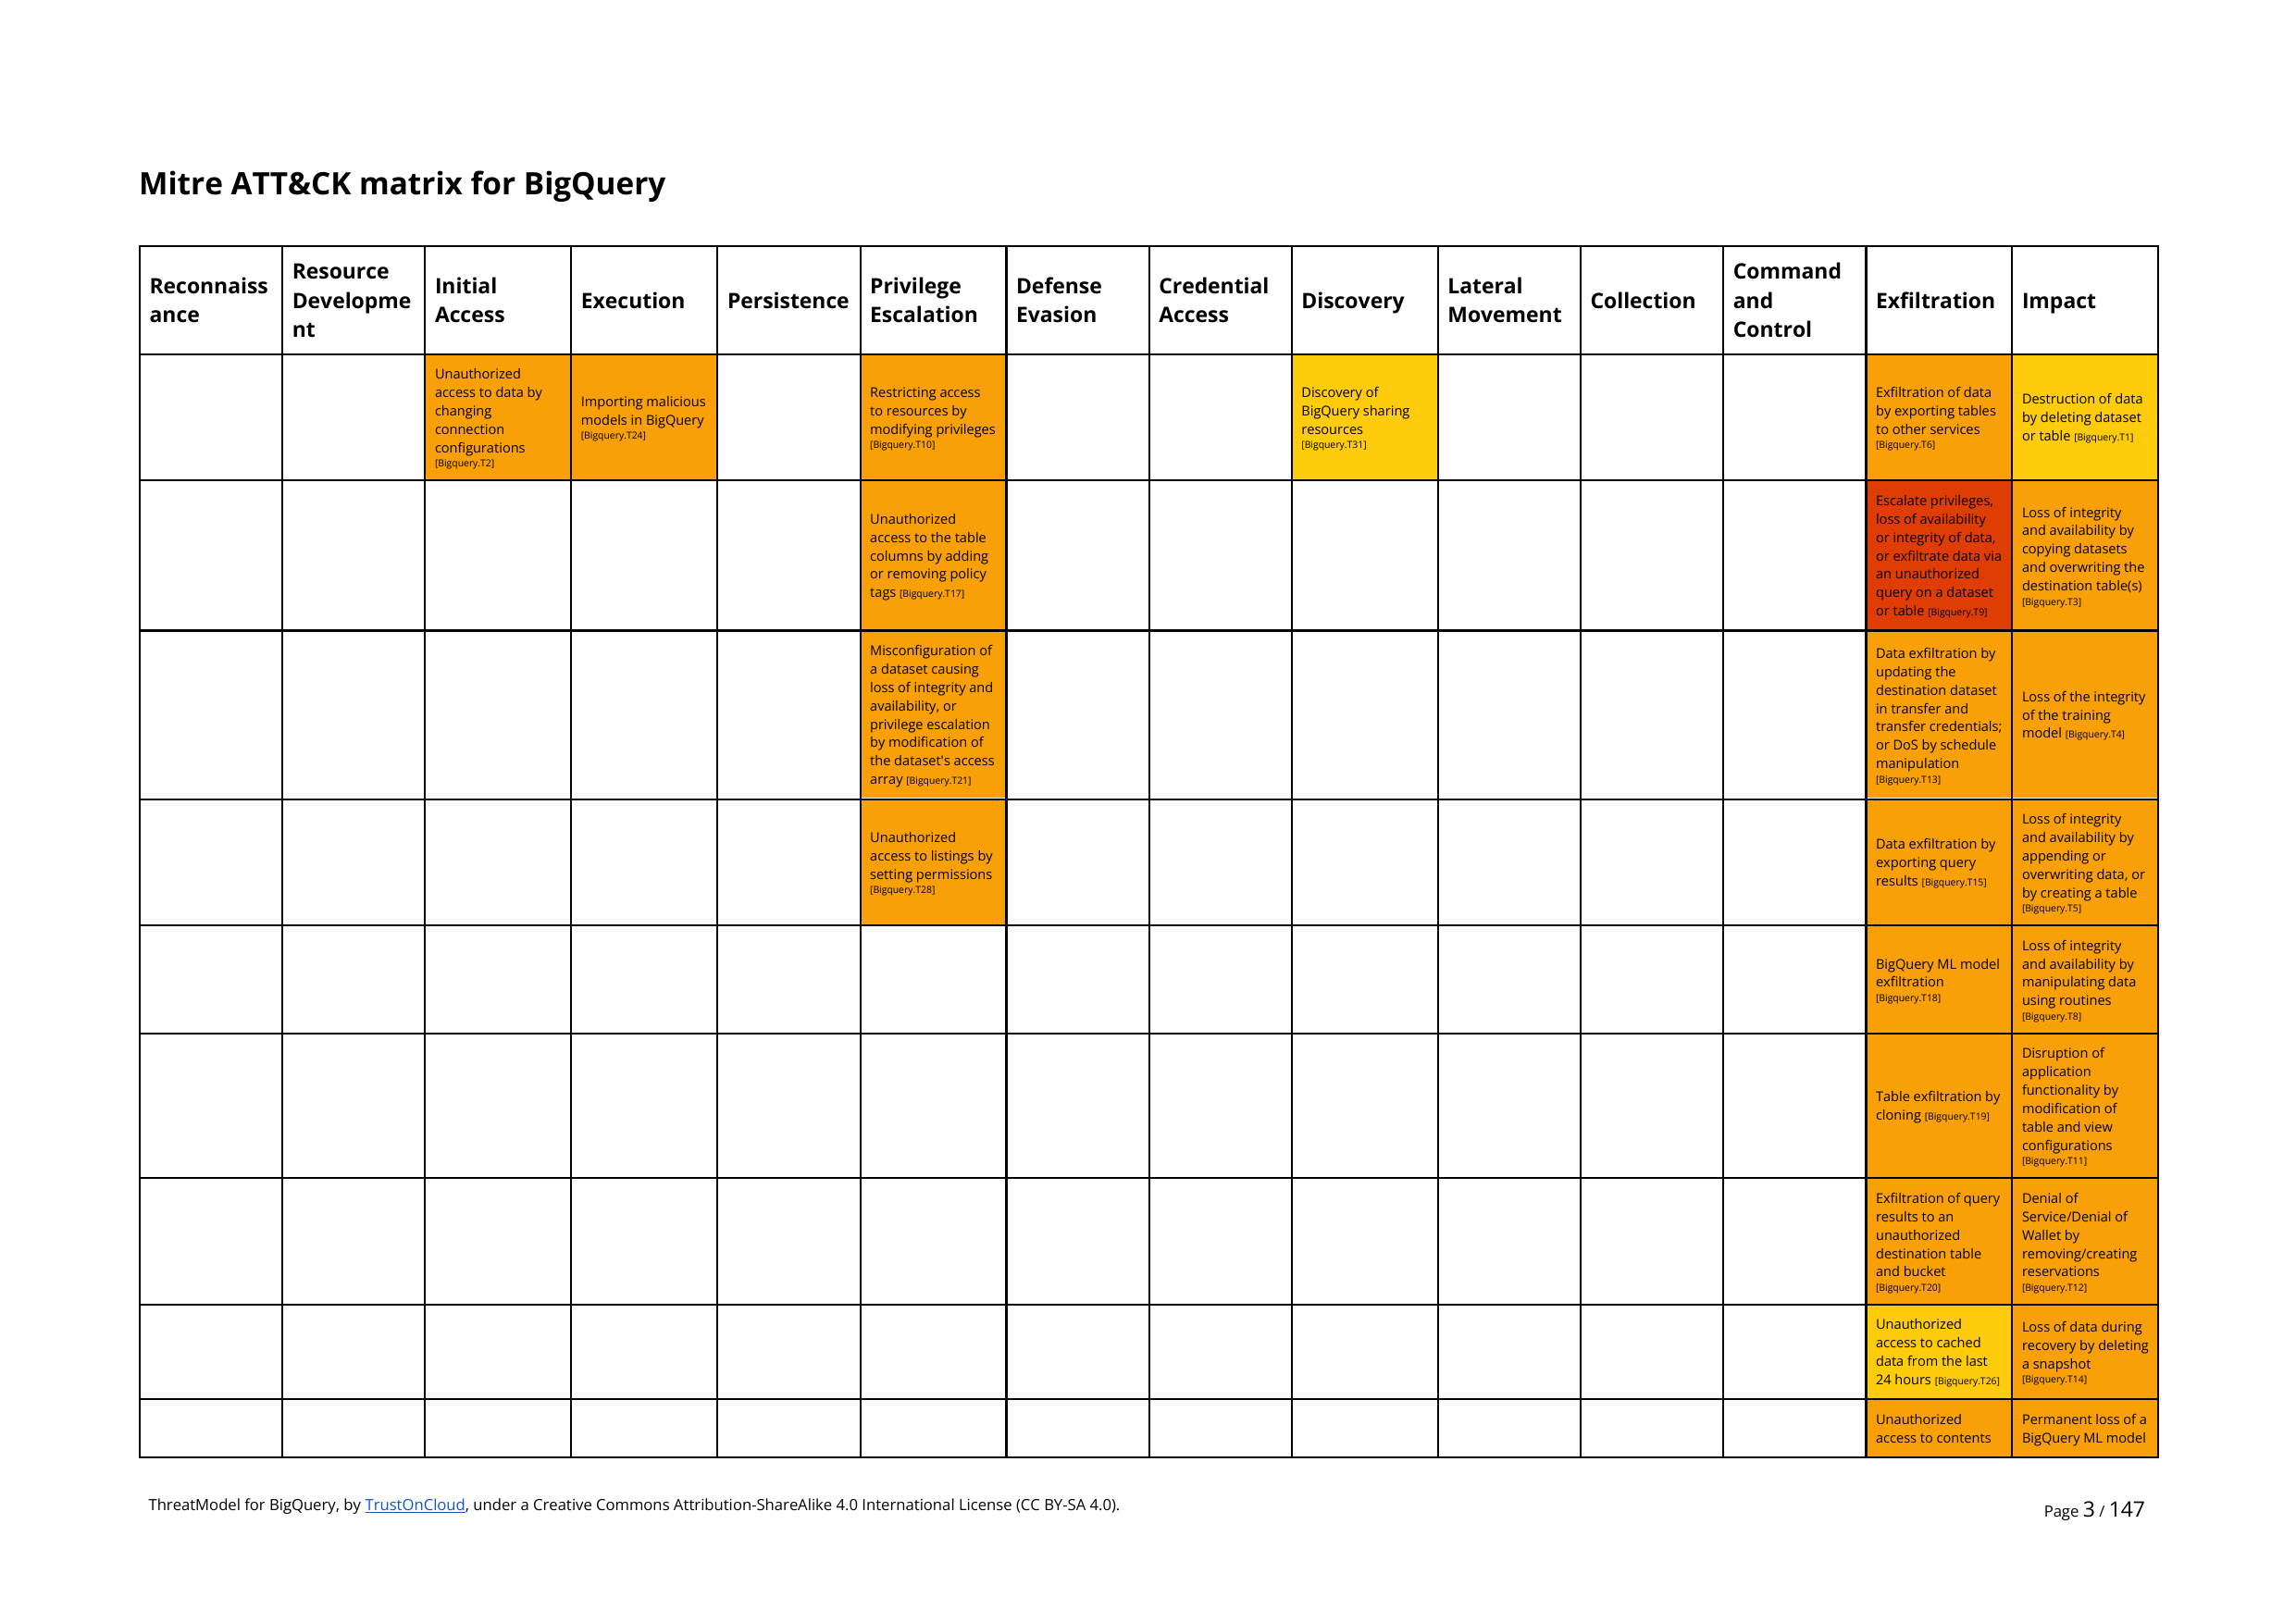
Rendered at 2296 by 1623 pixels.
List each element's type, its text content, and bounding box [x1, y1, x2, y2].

table_cell [283, 632, 424, 798]
table_cell [426, 800, 570, 924]
table_cell [1439, 1179, 1580, 1304]
table_cell [1150, 1306, 1291, 1398]
table_cell [718, 1035, 860, 1177]
table_cell [1008, 481, 1148, 629]
table_cell [141, 926, 281, 1033]
table_cell [1293, 1035, 1437, 1177]
table_cell [572, 800, 716, 924]
table_cell [426, 1306, 570, 1398]
table_cell [426, 632, 570, 798]
table_cell [283, 926, 424, 1033]
table_cell BigQuery ML model exfiltration [Bigquery.T18] [1868, 926, 2011, 1033]
table_cell [1582, 1179, 1722, 1304]
table_header Defense Evasion [1008, 247, 1148, 353]
table_cell Loss of integrity and availability by copying datasets and overwriting the destination table(s) [Bigquery.T3] [2013, 481, 2157, 629]
table_cell [1150, 632, 1291, 798]
table_cell Unauthorized access to the table columns by adding or removing policy tags [Bigquery.T17] [862, 481, 1005, 629]
table_cell [141, 1306, 281, 1398]
table_cell [572, 632, 716, 798]
table_cell [1150, 1179, 1291, 1304]
table_cell [1293, 1179, 1437, 1304]
table_cell [1008, 800, 1148, 924]
table_cell [1724, 355, 1865, 479]
table_cell [1293, 1400, 1437, 1456]
table_cell [718, 481, 860, 629]
table_cell [141, 1179, 281, 1304]
table_cell [1293, 481, 1437, 629]
table_cell [426, 1179, 570, 1304]
table_cell Data exfiltration by updating the destination dataset in transfer and transfer credentials; or DoS by schedule manipulation [Bigquery.T13] [1868, 632, 2011, 798]
table_cell [1724, 632, 1865, 798]
table_cell [862, 926, 1005, 1033]
table_cell [1293, 1306, 1437, 1398]
table_cell [1724, 1179, 1865, 1304]
table_cell [1439, 800, 1580, 924]
table_cell [426, 926, 570, 1033]
table_cell [572, 926, 716, 1033]
table_cell [1008, 926, 1148, 1033]
table_cell Loss of the integrity of the training model [Bigquery.T4] [2013, 632, 2157, 798]
table_cell [1150, 1400, 1291, 1456]
table_cell [1439, 355, 1580, 479]
table_cell [1293, 632, 1437, 798]
table_cell [1582, 632, 1722, 798]
table_cell Data exfiltration by exporting query results [Bigquery.T15] [1868, 800, 2011, 924]
table_cell [718, 1306, 860, 1398]
table_cell [1724, 1400, 1865, 1456]
table_cell Loss of integrity and availability by manipulating data using routines [Bigquery.T8] [2013, 926, 2157, 1033]
subtitle Mitre ATT&CK matrix for BigQuery [139, 162, 2130, 204]
table_cell [572, 1306, 716, 1398]
table_cell [1008, 632, 1148, 798]
table_cell [1439, 1400, 1580, 1456]
table_cell [718, 800, 860, 924]
table_header Exfiltration [1868, 247, 2011, 353]
table_cell [141, 355, 281, 479]
table_cell [1008, 1400, 1148, 1456]
table_cell [141, 481, 281, 629]
table_cell [1439, 481, 1580, 629]
table_cell [1439, 1035, 1580, 1177]
table_cell Restricting access to resources by modifying privileges [Bigquery.T10] [862, 355, 1005, 479]
table_cell [1582, 926, 1722, 1033]
table_cell [572, 1035, 716, 1177]
table_header Lateral Movement [1439, 247, 1580, 353]
table_header Impact [2013, 247, 2157, 353]
table_cell [572, 1179, 716, 1304]
table_cell [1150, 481, 1291, 629]
table_cell [283, 1179, 424, 1304]
table_cell [1582, 481, 1722, 629]
table_cell [1724, 481, 1865, 629]
table_cell [572, 481, 716, 629]
table_cell [1439, 632, 1580, 798]
table_header Execution [572, 247, 716, 353]
table_cell [141, 632, 281, 798]
table_cell [283, 481, 424, 629]
table_header Discovery [1293, 247, 1437, 353]
table_cell Importing malicious models in BigQuery [Bigquery.T24] [572, 355, 716, 479]
table_cell [1150, 926, 1291, 1033]
table_cell [718, 1400, 860, 1456]
table_cell [1008, 1035, 1148, 1177]
table_cell [1724, 800, 1865, 924]
table_cell [1150, 355, 1291, 479]
table_cell [283, 355, 424, 479]
table_header Command and Control [1724, 247, 1865, 353]
table_cell [1582, 1400, 1722, 1456]
table_cell Disruption of application functionality by modification of table and view configurations [Bigquery.T11] [2013, 1035, 2157, 1177]
table_cell [426, 1035, 570, 1177]
table_cell [141, 800, 281, 924]
table_header Privilege Escalation [862, 247, 1005, 353]
table_cell [718, 926, 860, 1033]
table_cell [1293, 926, 1437, 1033]
table_cell [1150, 1035, 1291, 1177]
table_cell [2013, 1400, 2157, 1456]
table_header Resource Development [283, 247, 424, 353]
table_header Persistence [718, 247, 860, 353]
table_cell [1582, 355, 1722, 479]
table_cell Denial of Service/Denial of Wallet by removing/creating reservations [Bigquery.T12] [2013, 1179, 2157, 1304]
table_cell [283, 1306, 424, 1398]
table_cell [862, 1035, 1005, 1177]
table_cell Loss of integrity and availability by appending or overwriting data, or by creating a table [Bigquery.T5] [2013, 800, 2157, 924]
table_cell [718, 1179, 860, 1304]
table_cell [283, 1400, 424, 1456]
table_cell Exfiltration of data by exporting tables to other services [Bigquery.T6] [1868, 355, 2011, 479]
table_cell [862, 1179, 1005, 1304]
table_cell [1439, 926, 1580, 1033]
table_cell Unauthorized access to listings by setting permissions [Bigquery.T28] [862, 800, 1005, 924]
table_cell Unauthorized access to cached data from the last 24 hours [Bigquery.T26] [1868, 1306, 2011, 1398]
table_cell [283, 800, 424, 924]
table_cell Misconfiguration of a dataset causing loss of integrity and availability, or privilege escalation by modification of the dataset's access array [Bigquery.T21] [862, 632, 1005, 798]
table_cell Loss of data during recovery by deleting a snapshot [Bigquery.T14] [2013, 1306, 2157, 1398]
table_cell [1724, 926, 1865, 1033]
table_header Credential Access [1150, 247, 1291, 353]
table_header Initial Access [426, 247, 570, 353]
table_cell [1008, 1179, 1148, 1304]
table_cell [426, 1400, 570, 1456]
table_cell [718, 355, 860, 479]
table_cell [1868, 1400, 2011, 1456]
table_header Collection [1582, 247, 1722, 353]
table_cell [426, 481, 570, 629]
table_cell [718, 632, 860, 798]
table_cell [1724, 1306, 1865, 1398]
table_cell [1582, 800, 1722, 924]
table_cell [1582, 1035, 1722, 1177]
table_cell Discovery of BigQuery sharing resources [Bigquery.T31] [1293, 355, 1437, 479]
table_cell Table exfiltration by cloning [Bigquery.T19] [1868, 1035, 2011, 1177]
table_cell Destruction of data by deleting dataset or table [Bigquery.T1] [2013, 355, 2157, 479]
table_cell [1293, 800, 1437, 924]
table_cell [1008, 1306, 1148, 1398]
table_cell [1150, 800, 1291, 924]
table_cell Unauthorized access to data by changing connection configurations [Bigquery.T2] [426, 355, 570, 479]
table_cell [283, 1035, 424, 1177]
table_cell Exfiltration of query results to an unauthorized destination table and bucket [Bigquery.T20] [1868, 1179, 2011, 1304]
table_cell [572, 1400, 716, 1456]
table_cell [1439, 1306, 1580, 1398]
table_cell [141, 1035, 281, 1177]
table_cell Escalate privileges, loss of availability or integrity of data, or exfiltrate data via an unauthorized query on a dataset or table [Bigquery.T9] [1868, 481, 2011, 629]
table_cell [862, 1400, 1005, 1456]
table_cell [1724, 1035, 1865, 1177]
table_cell [862, 1306, 1005, 1398]
table_header Reconnaissance [141, 247, 281, 353]
table_cell [1008, 355, 1148, 479]
table_cell [141, 1400, 281, 1456]
table_cell [1582, 1306, 1722, 1398]
